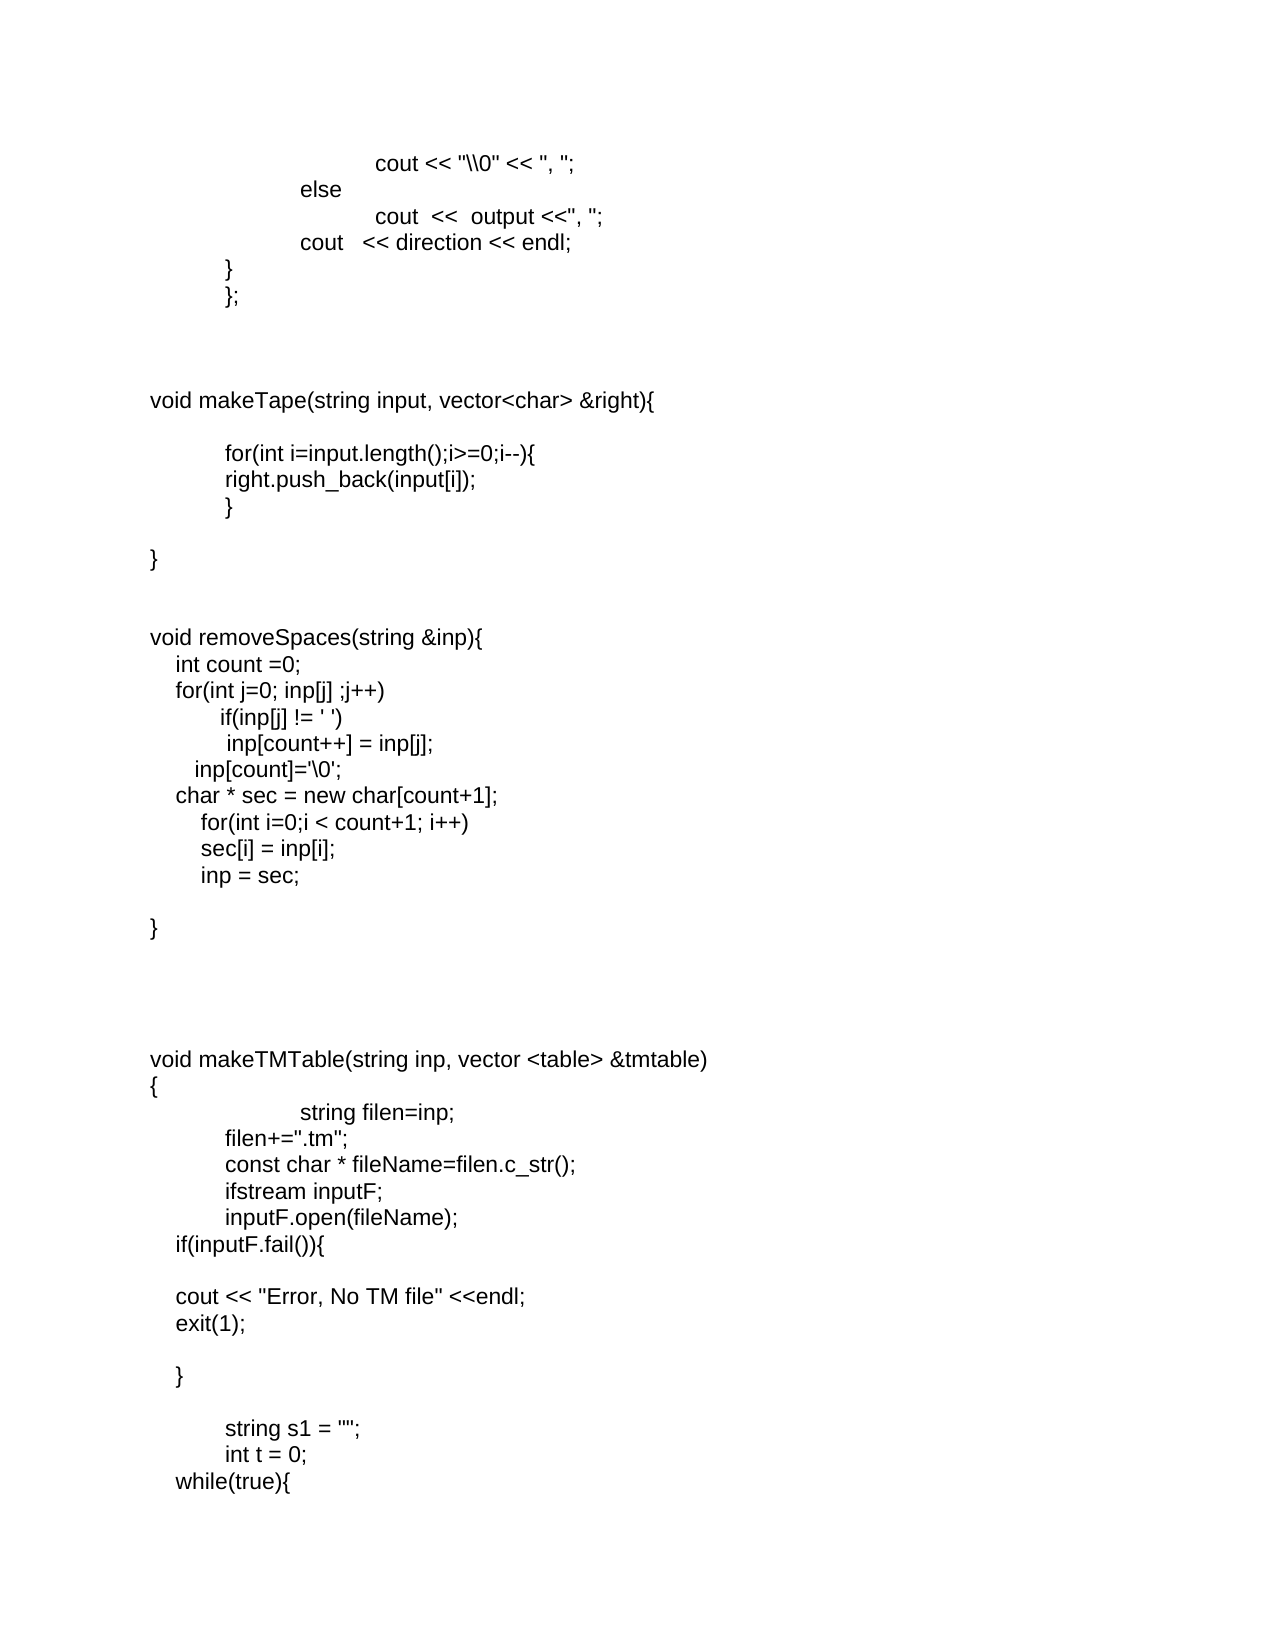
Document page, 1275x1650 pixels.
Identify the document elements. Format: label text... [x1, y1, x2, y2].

text }; [150, 282, 1125, 308]
text right.push_back(input[i]); [150, 466, 1125, 493]
text } [150, 493, 1125, 519]
text else [150, 176, 1125, 203]
text } [150, 1362, 1125, 1389]
text if(inp[j] != ' ') [150, 703, 1125, 730]
text char * sec = new char[count+1]; [150, 782, 1125, 809]
text inp[count]='\0'; [150, 756, 1125, 782]
text ifstream inputF; [150, 1178, 1125, 1204]
text void makeTMTable(string inp, vector <table> &tmtable) [150, 1046, 1125, 1072]
text string s1 = ""; [150, 1415, 1125, 1441]
text for(int j=0; inp[j] ;j++) [150, 677, 1125, 703]
text cout << direction << endl; [150, 229, 1125, 255]
text exit(1); [150, 1309, 1125, 1336]
text filen+=".tm"; [150, 1125, 1125, 1151]
text } [150, 545, 1125, 572]
text sec[i] = inp[i]; [150, 835, 1125, 862]
text int count =0; [150, 651, 1125, 677]
text void removeSpaces(string &inp){ [150, 624, 1125, 651]
text void makeTape(string input, vector<char> &right){ [150, 387, 1125, 413]
text const char * fileName=filen.c_str(); [150, 1151, 1125, 1178]
text } [150, 255, 1125, 282]
text { [150, 1072, 1125, 1099]
text for(int i=input.length();i>=0;i--){ [150, 440, 1125, 466]
text cout << "Error, No TM file" <<endl; [150, 1283, 1125, 1309]
text for(int i=0;i < count+1; i++) [150, 809, 1125, 835]
text int t = 0; [150, 1441, 1125, 1468]
text cout << output <<", "; [150, 203, 1125, 229]
text inp = sec; [150, 862, 1125, 888]
text } [150, 914, 1125, 941]
text cout << "\\0" << ", "; [150, 150, 1125, 176]
text inp[count++] = inp[j]; [150, 730, 1125, 756]
text inputF.open(fileName); [150, 1204, 1125, 1231]
text if(inputF.fail()){ [150, 1231, 1125, 1257]
text string filen=inp; [150, 1099, 1125, 1125]
text while(true){ [150, 1468, 1125, 1494]
